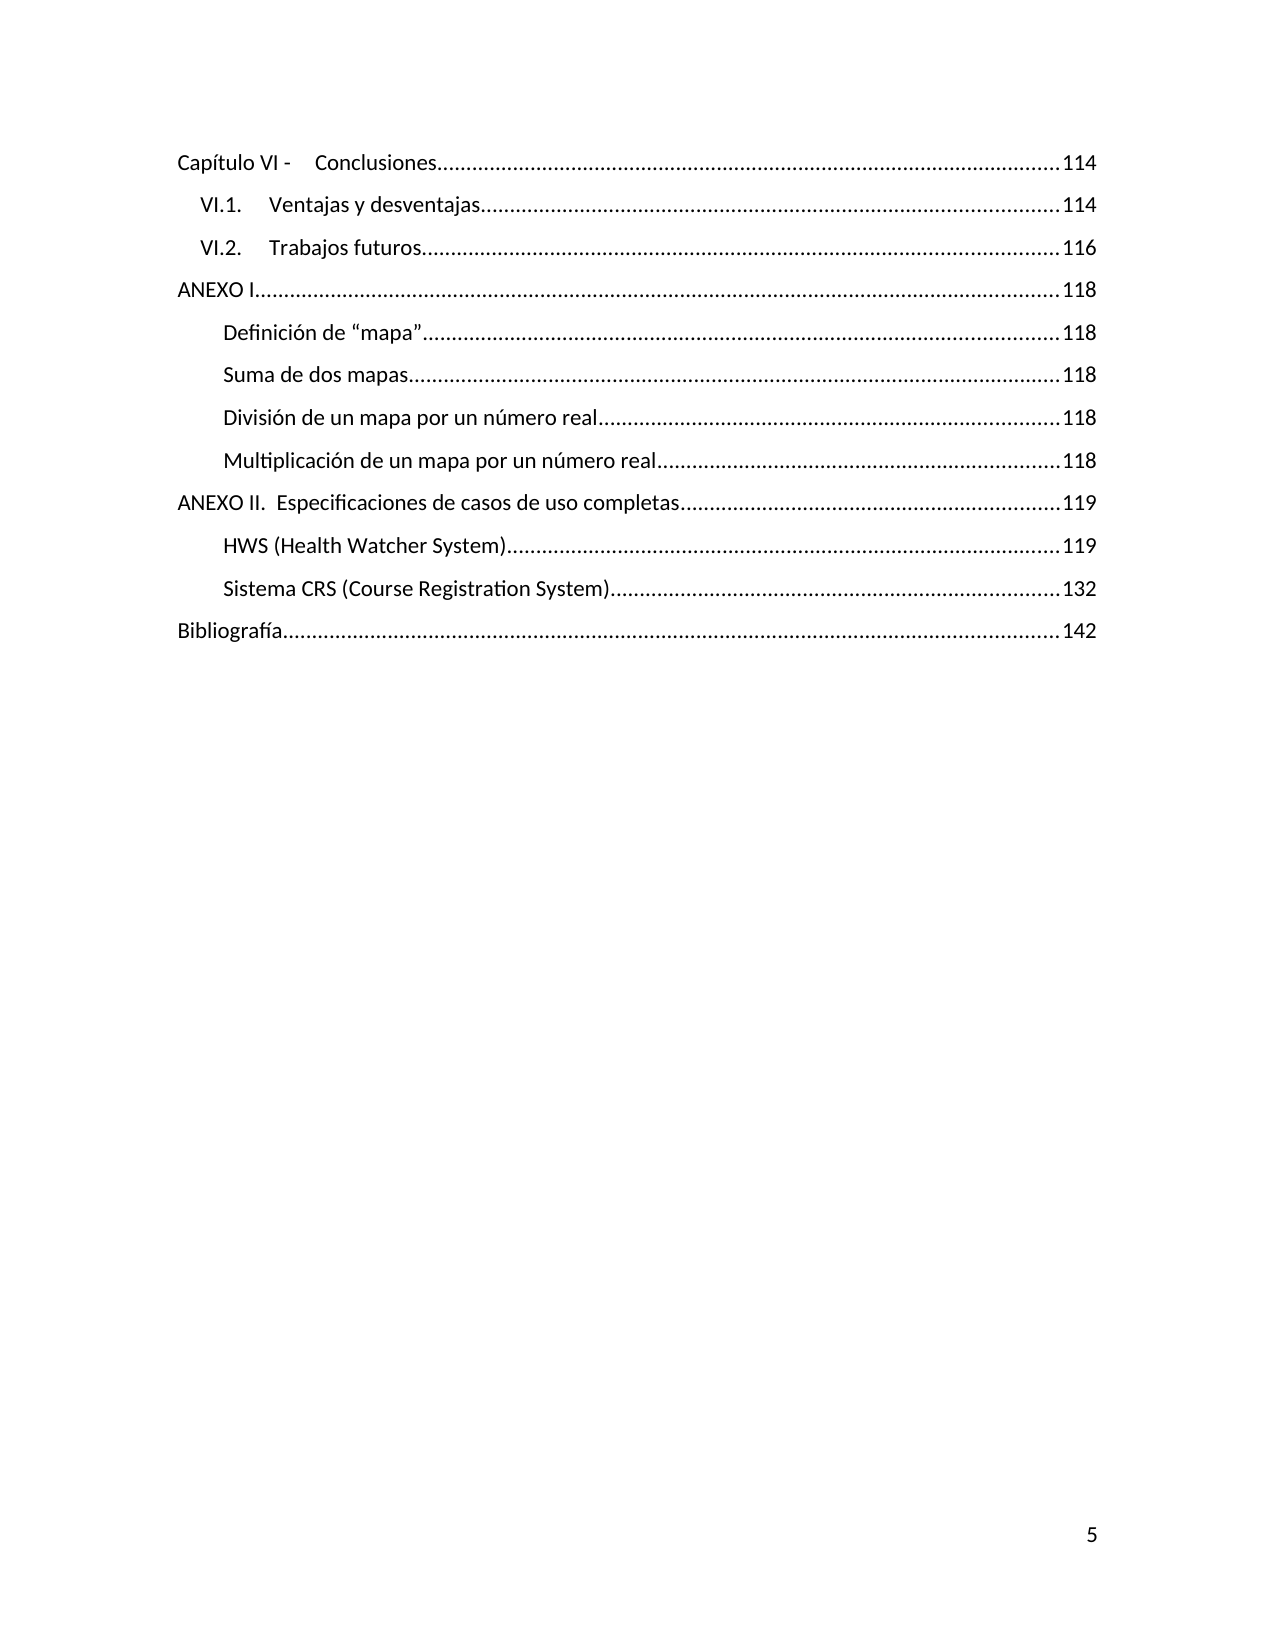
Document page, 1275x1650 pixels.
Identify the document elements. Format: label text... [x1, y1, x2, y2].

text VI.1. Ventajas y desventajas 114 [200, 190, 1098, 218]
text Sistema CRS (Course Registration System) 132 [223, 574, 1098, 602]
text Suma de dos mapas 118 [223, 361, 1098, 389]
text VI.2. Trabajos futuros 116 [200, 233, 1098, 261]
text Definición de “mapa” 118 [223, 318, 1098, 346]
text Capítulo VI - Conclusiones 114 [177, 148, 1098, 176]
text Bibliografía 142 [177, 616, 1098, 644]
text ANEXO II. Especificaciones de casos de uso completas 119 [177, 488, 1098, 516]
text División de un mapa por un número real 118 [223, 403, 1098, 431]
text HWS (Health Watcher System) 119 [223, 531, 1098, 559]
text ANEXO I 118 [177, 275, 1098, 303]
text Multiplicación de un mapa por un número real 118 [223, 446, 1098, 474]
